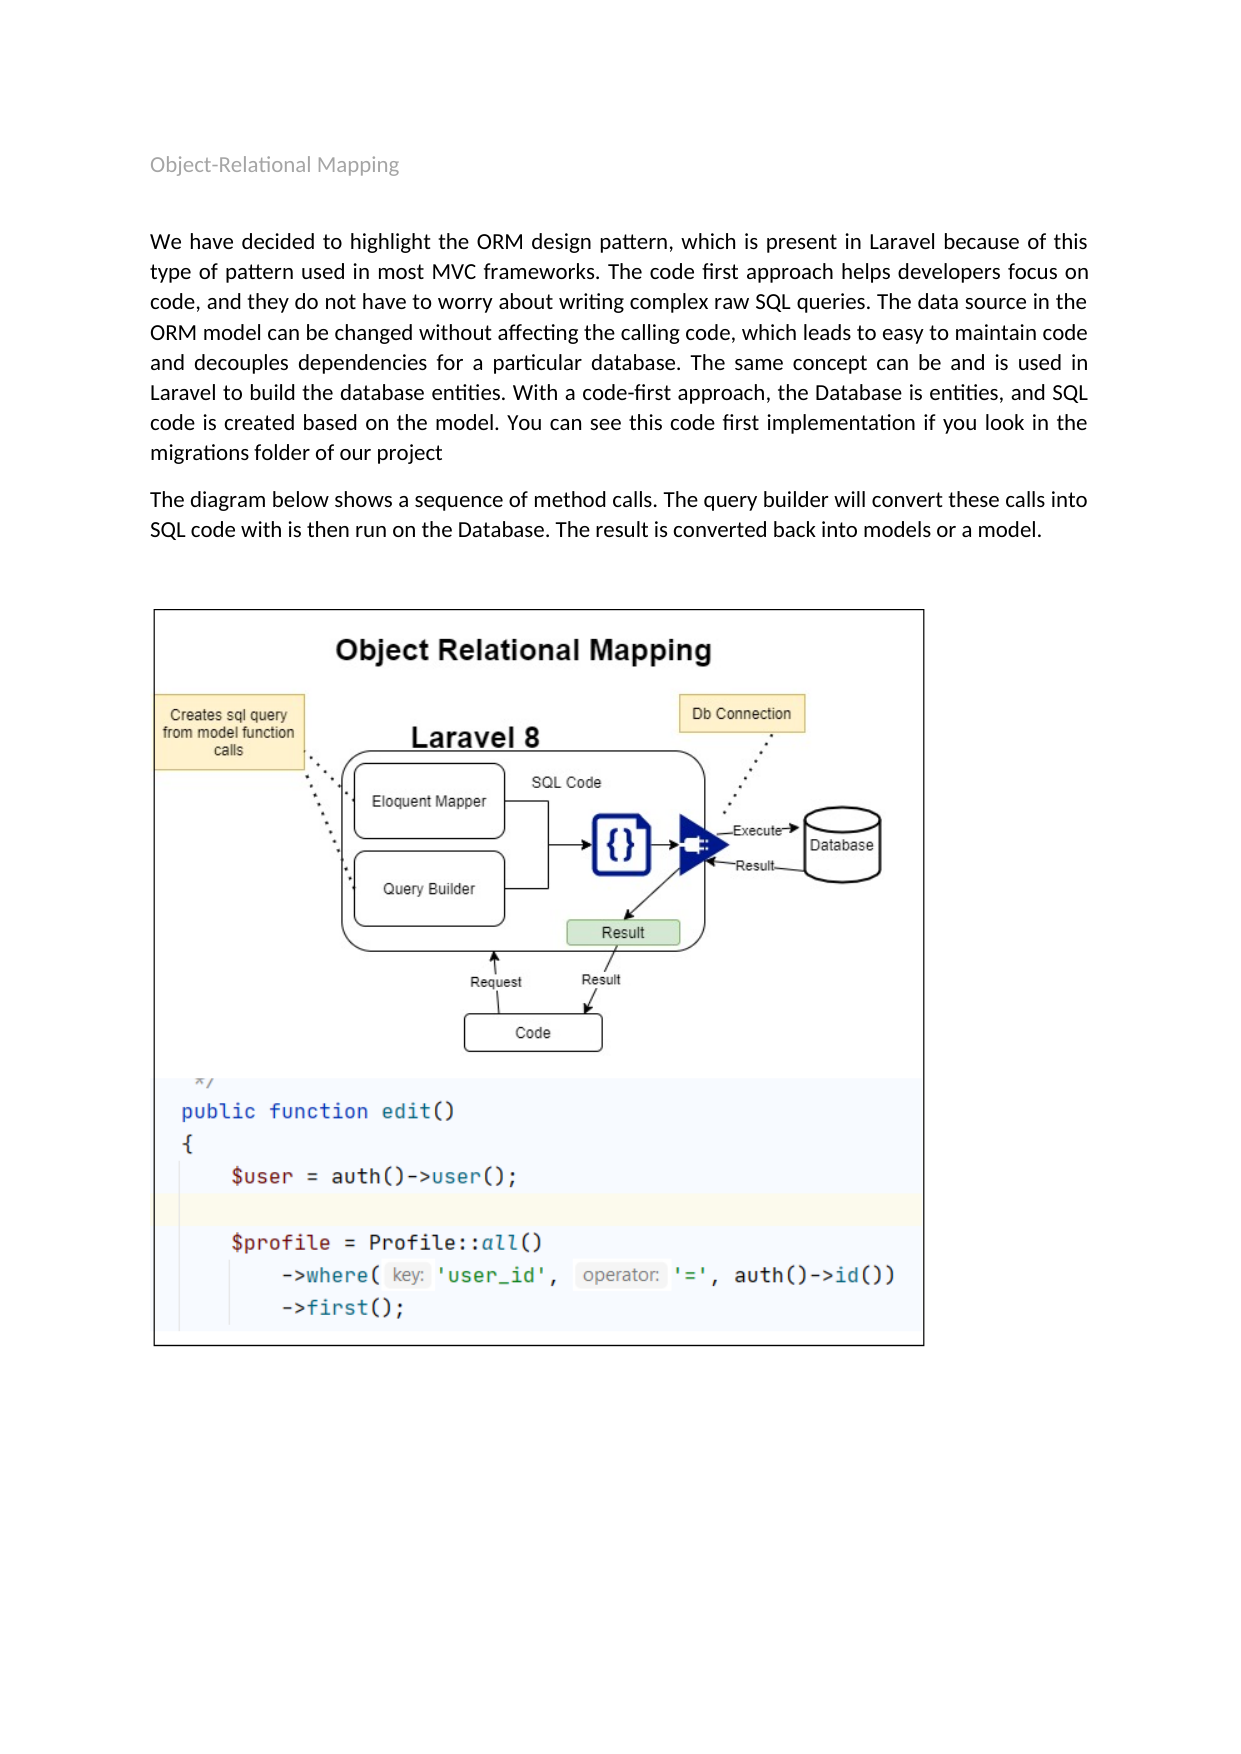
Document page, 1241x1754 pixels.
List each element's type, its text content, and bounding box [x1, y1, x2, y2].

text The diagram below shows a sequence of method calls. The query builder will convert these calls into SQL code with is then run on the Database. The result is converted back into models or a model. [150, 485, 1090, 544]
text We have decided to highlight the ORM design pattern, which is present in Laravel because of this type of pattern used in most MVC frameworks. The code first approach helps developers focus on code, and they do not have to worry about writing complex raw SQL queries. The data source in the ORM model can be changed without affecting the calling code, which leads to easy to maintain code and decouples dependencies for a particular database. The same concept can be and is used in Laravel to build the database entities. With a code-first approach, the Database is entities, and SQL code is created based on the model. You can see this code first implementation if you look in the migrations folder of our project [150, 227, 1090, 467]
picture [150, 609, 927, 1350]
subtitle Object-Relational Mapping [150, 150, 1090, 178]
